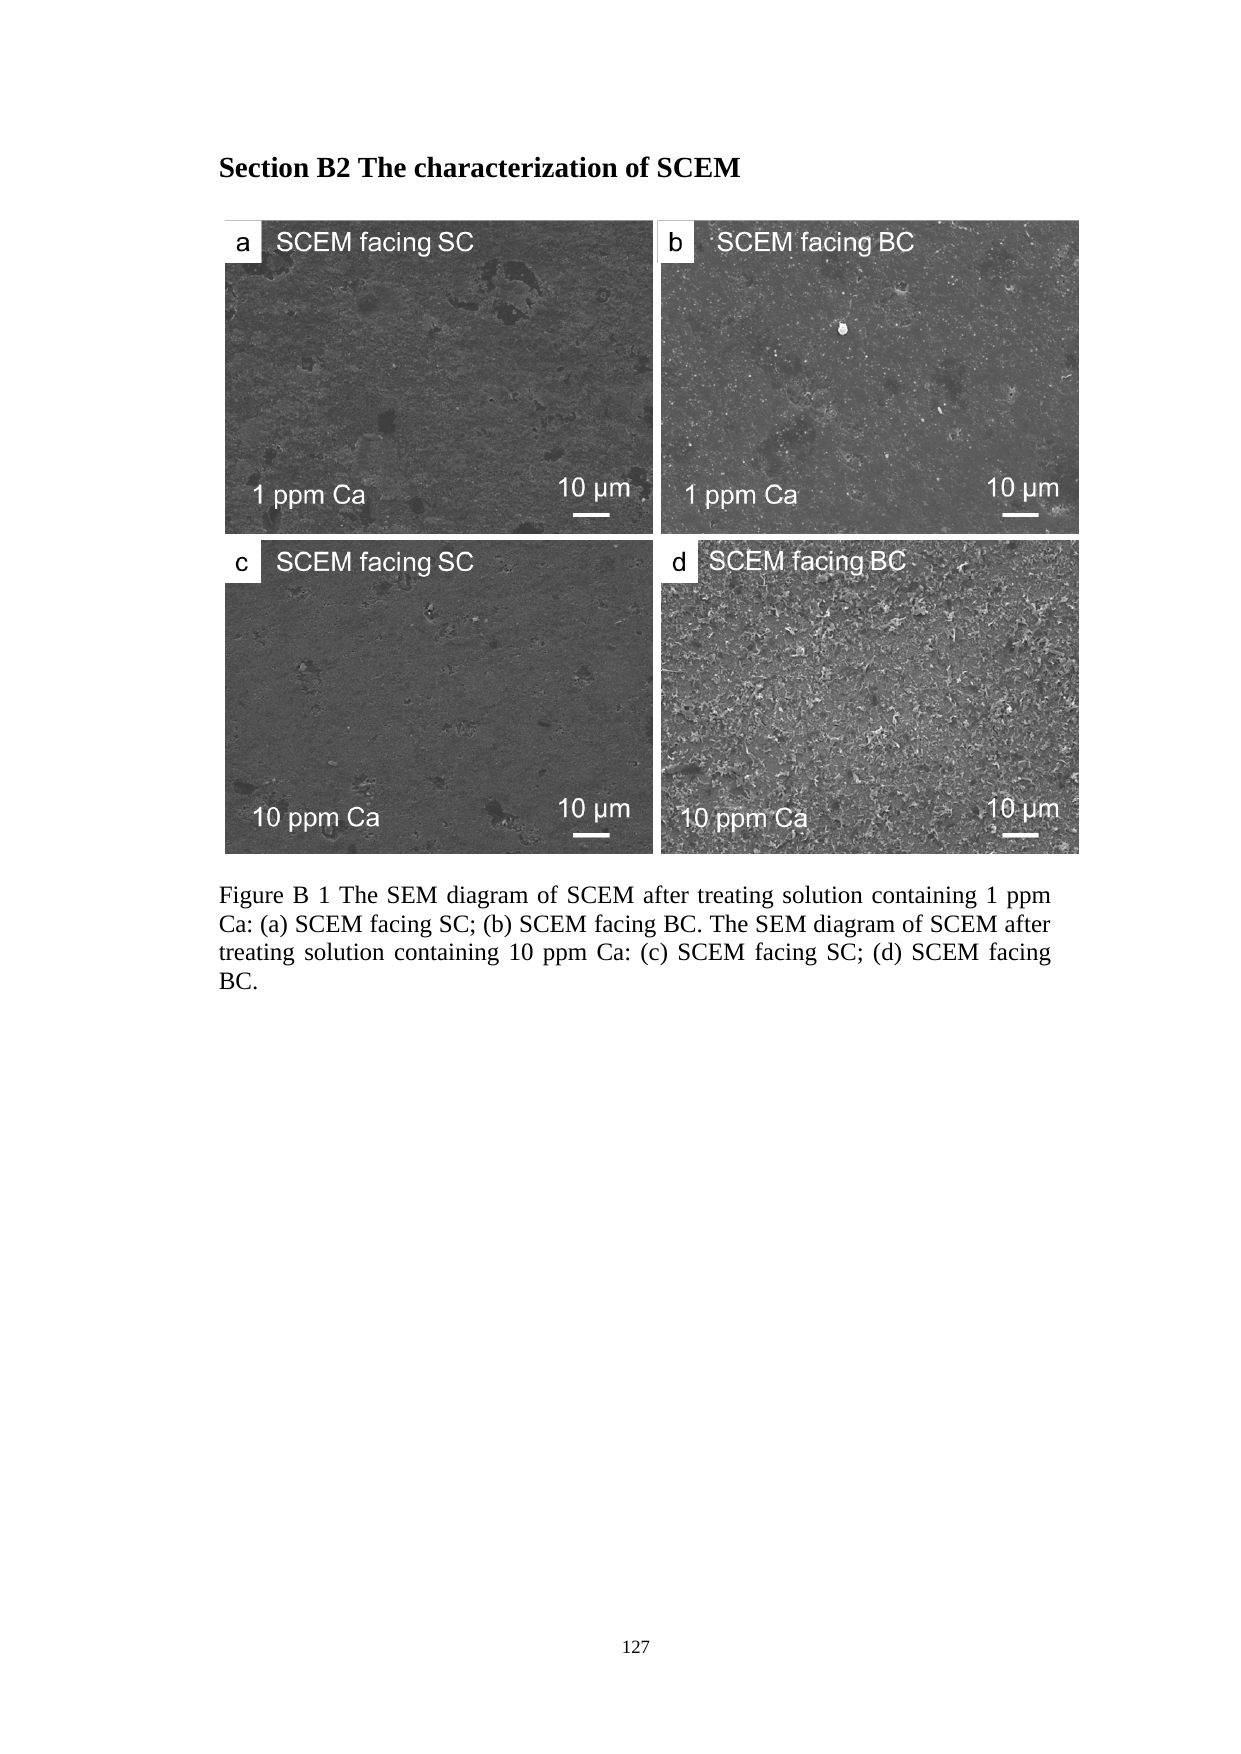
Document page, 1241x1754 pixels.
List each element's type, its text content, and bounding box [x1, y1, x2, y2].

picture [218, 217, 1081, 854]
text Figure B 1 The SEM diagram of SCEM after treating solution containing 1 ppm Ca: (a) SCEM facing SC; (b) SCEM facing BC. The SEM diagram of SCEM after treating solution containing 10 ppm Ca: (c) SCEM facing SC; (d) SCEM facing BC. [218, 880, 1053, 995]
text Section B2 The characterization of SCEM [218, 150, 1053, 183]
